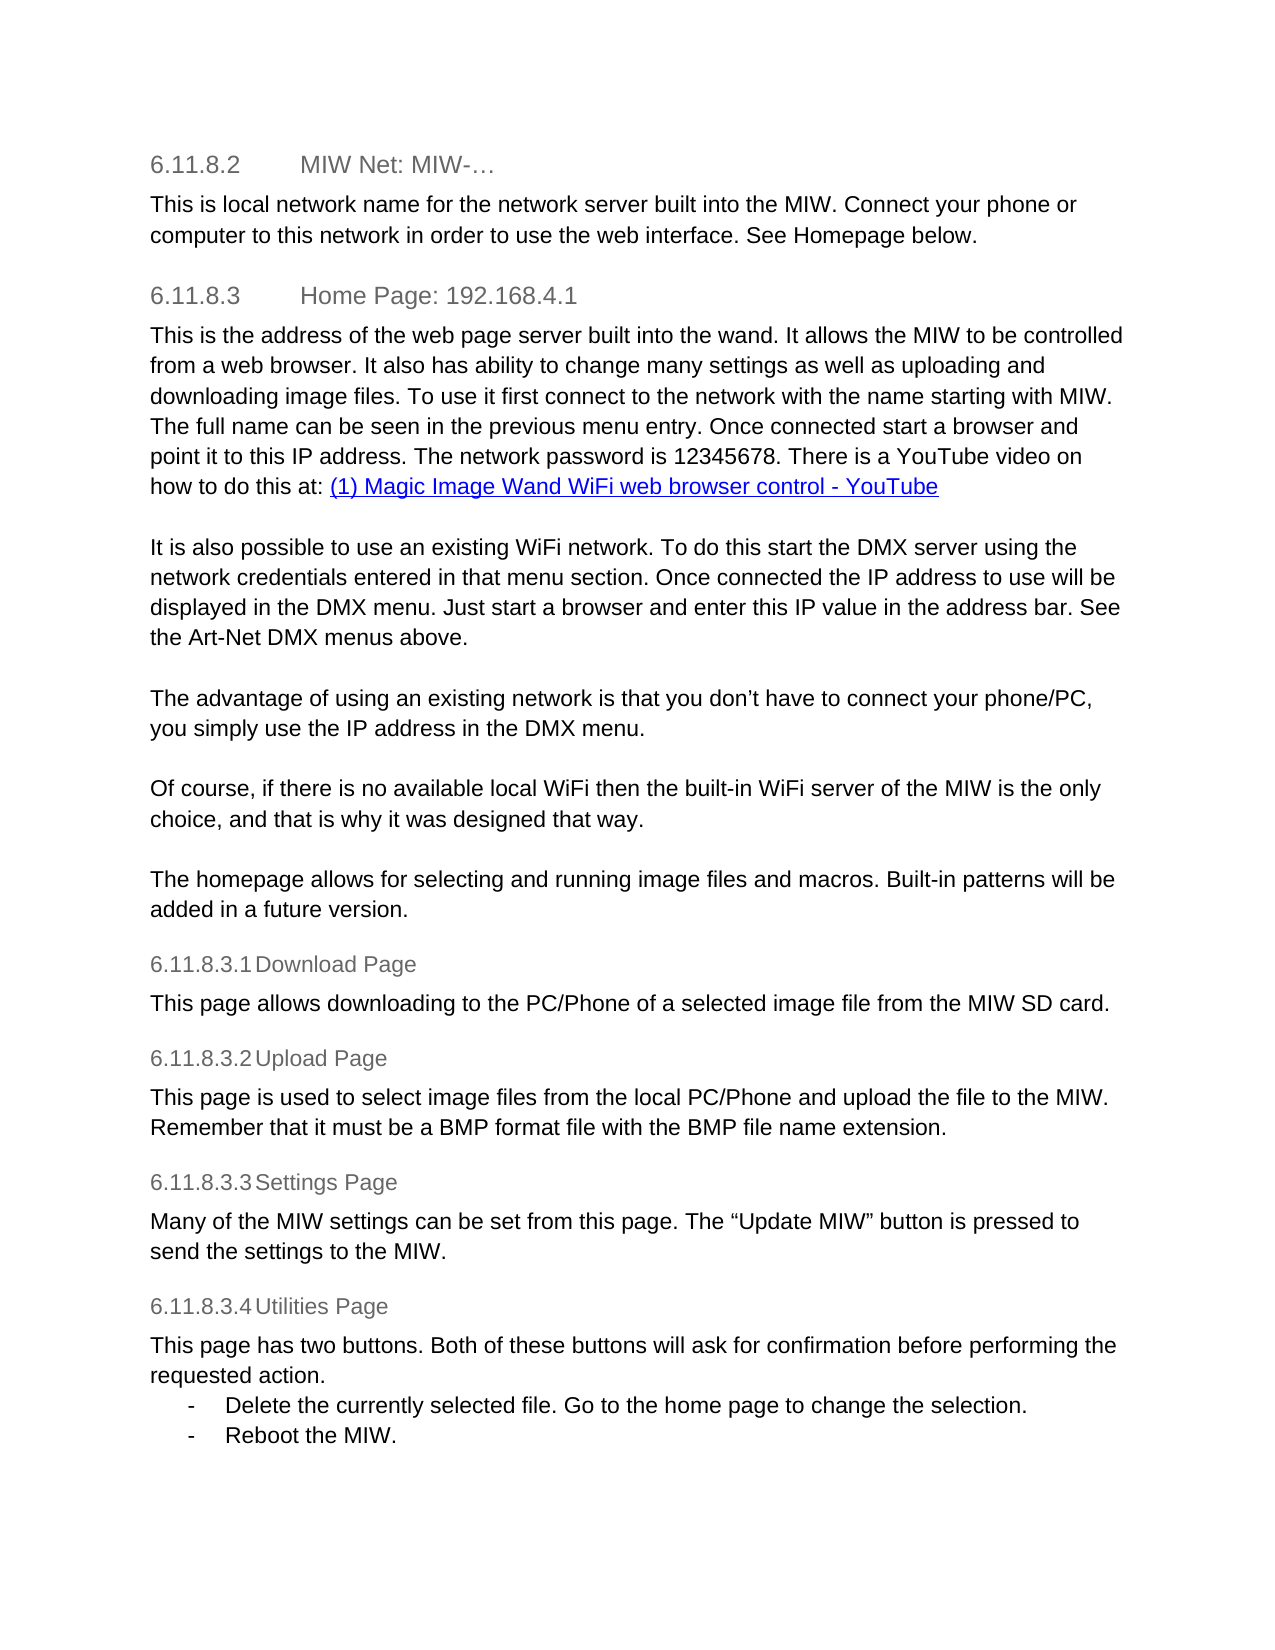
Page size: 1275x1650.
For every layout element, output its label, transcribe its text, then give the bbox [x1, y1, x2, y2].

subtitle Home Page: 192.168.4.1 [150, 281, 1125, 310]
subtitle Download Page [150, 951, 1125, 978]
subtitle MIW Net: MIW-… [150, 150, 1125, 179]
text This page allows downloading to the PC/Phone of a selected image file from the MIW SD card. [150, 990, 1125, 1016]
text The homepage allows for selecting and running image files and macros. Built-in patterns will be added in a future version. [150, 866, 1125, 923]
text Of course, if there is no available local WiFi then the built-in WiFi server of the MIW is the only choice, and that is why it was designed that way. [150, 775, 1125, 832]
subtitle Settings Page [150, 1169, 1125, 1196]
subtitle Upload Page [150, 1045, 1125, 1072]
text This is local network name for the network server built into the MIW. Connect your phone or computer to this network in order to use the web interface. See Homepage below. [150, 191, 1125, 248]
text This page is used to select image files from the local PC/Phone and upload the file to the MIW. Remember that it must be a BMP format file with the BMP file name extension. [150, 1084, 1125, 1140]
text This page has two buttons. Both of these buttons will ask for confirmation before performing the requested action. [150, 1332, 1125, 1388]
subtitle Utilities Page [150, 1293, 1125, 1319]
text This is the address of the web page server built into the wand. It allows the MIW to be controlled from a web browser. It also has ability to change many settings as well as uploading and downloading image files. To use it first connect to the network with the name starting with MIW. The full name can be seen in the previous menu entry. Once connected start a browser and point it to this IP address. The network password is 12345678. There is a YouTube video on how to do this at: (1) Magic Image Wand WiFi web browser control - YouTube [150, 322, 1125, 500]
list Delete the currently selected file. Go to the home page to change the selection. [187, 1392, 1125, 1418]
text The advantage of using an existing network is that you don’t have to connect your phone/PC, you simply use the IP address in the DMX menu. [150, 685, 1125, 741]
text Many of the MIW settings can be set from this page. The “Update MIW” button is pressed to send the settings to the MIW. [150, 1208, 1125, 1264]
text It is also possible to use an existing WiFi network. To do this start the DMX server using the network credentials entered in that menu section. Once connected the IP address to use will be displayed in the DMX menu. Just start a browser and enter this IP value in the address bar. See the Art-Net DMX menus above. [150, 534, 1125, 651]
list Reboot the MIW. [187, 1422, 1125, 1449]
